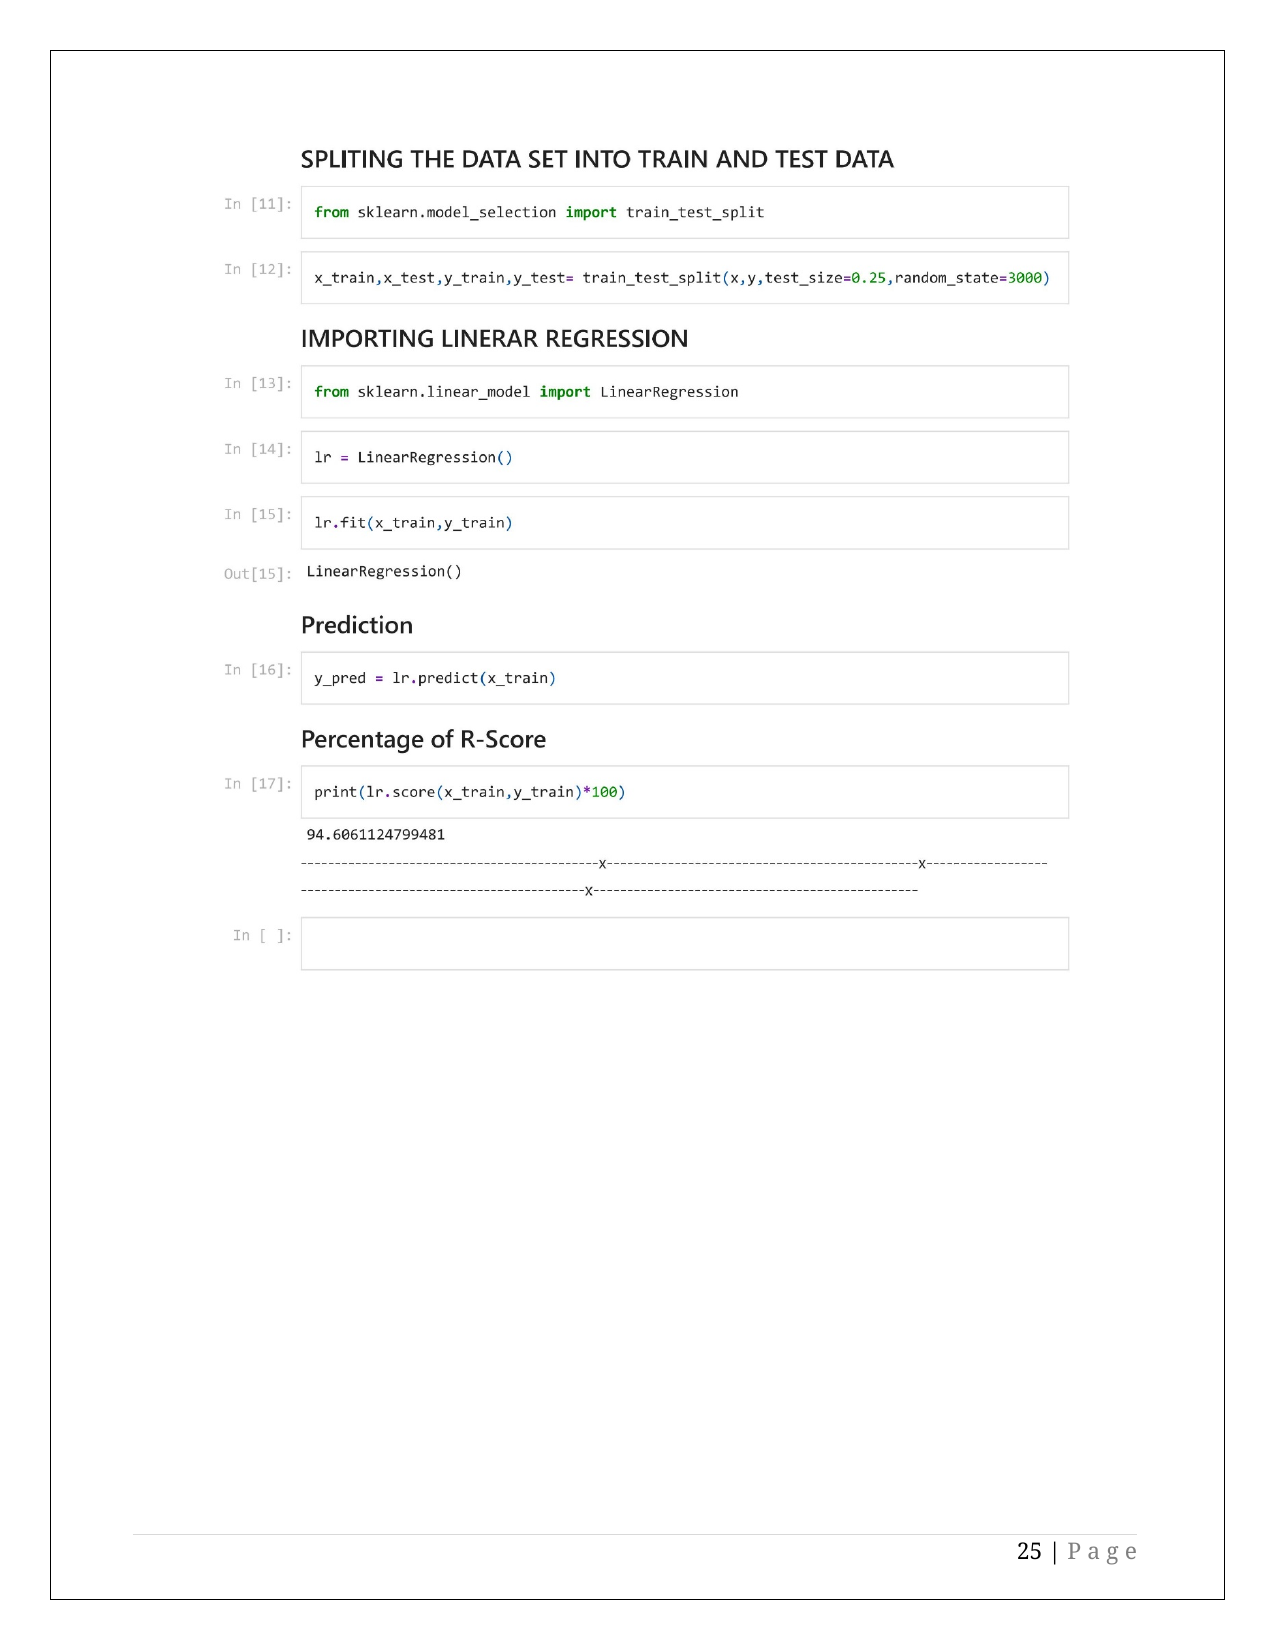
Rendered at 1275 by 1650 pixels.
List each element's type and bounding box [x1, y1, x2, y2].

picture [143, 118, 1121, 1287]
